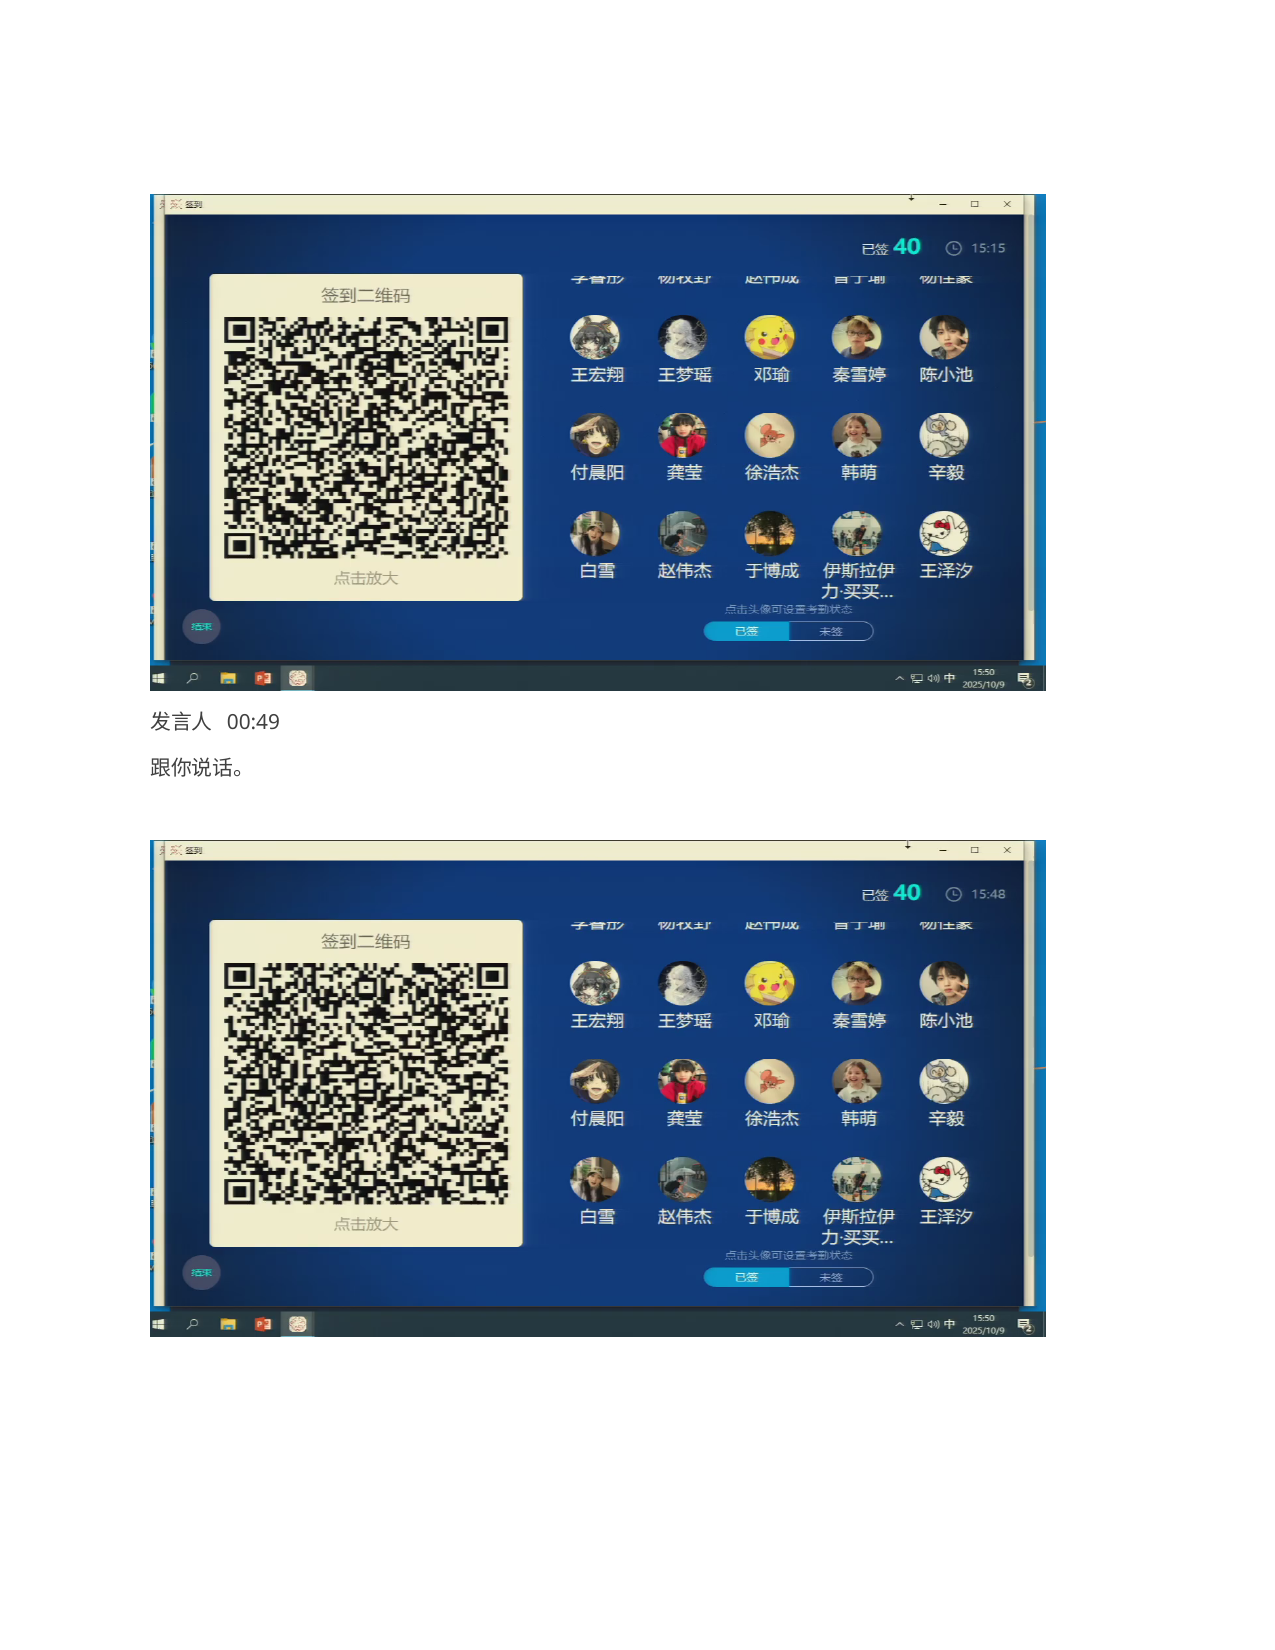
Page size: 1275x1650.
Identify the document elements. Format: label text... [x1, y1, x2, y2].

text 发言人 00:49 [150, 705, 1125, 736]
picture [150, 840, 1046, 1337]
text 跟你说话。 [150, 751, 1125, 781]
picture [150, 194, 1046, 691]
